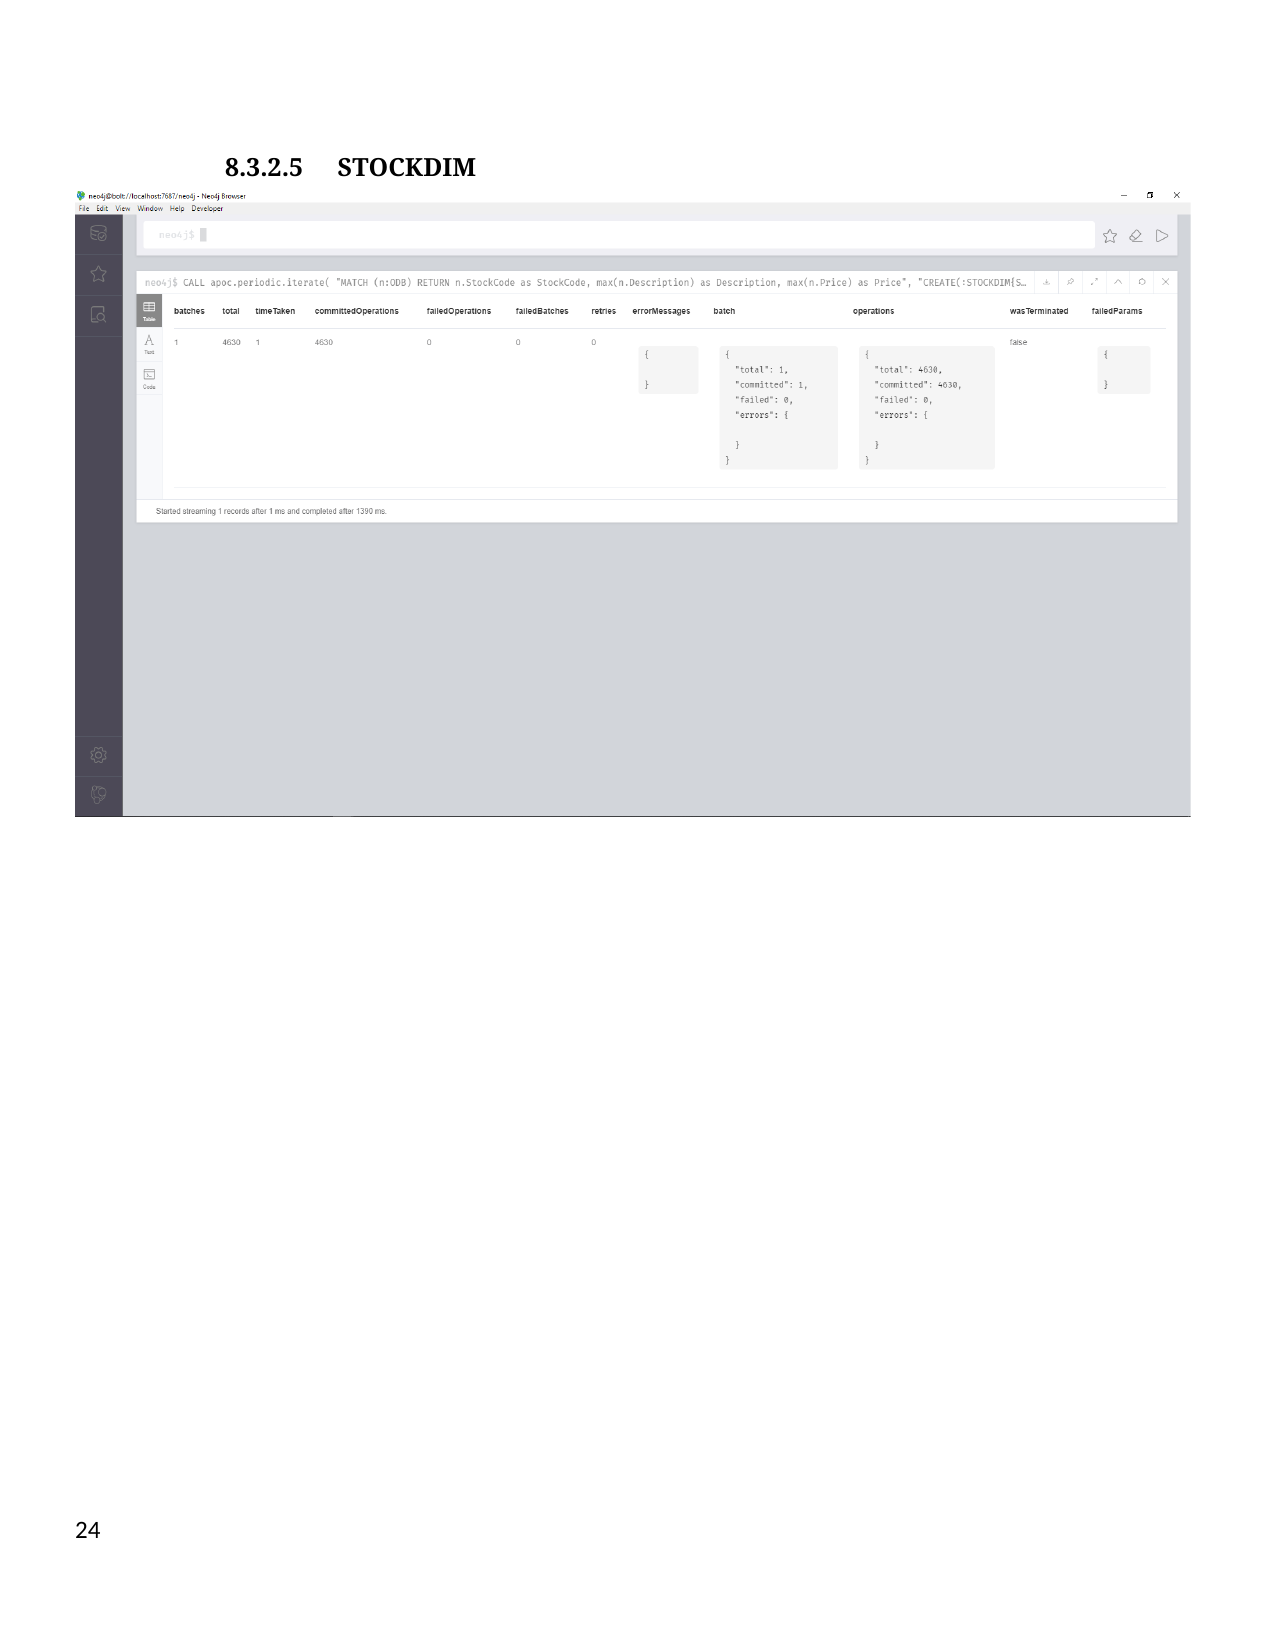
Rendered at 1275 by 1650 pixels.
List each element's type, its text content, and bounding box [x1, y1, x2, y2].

picture [75, 189, 1191, 817]
list STOCKDIM [225, 150, 1191, 184]
